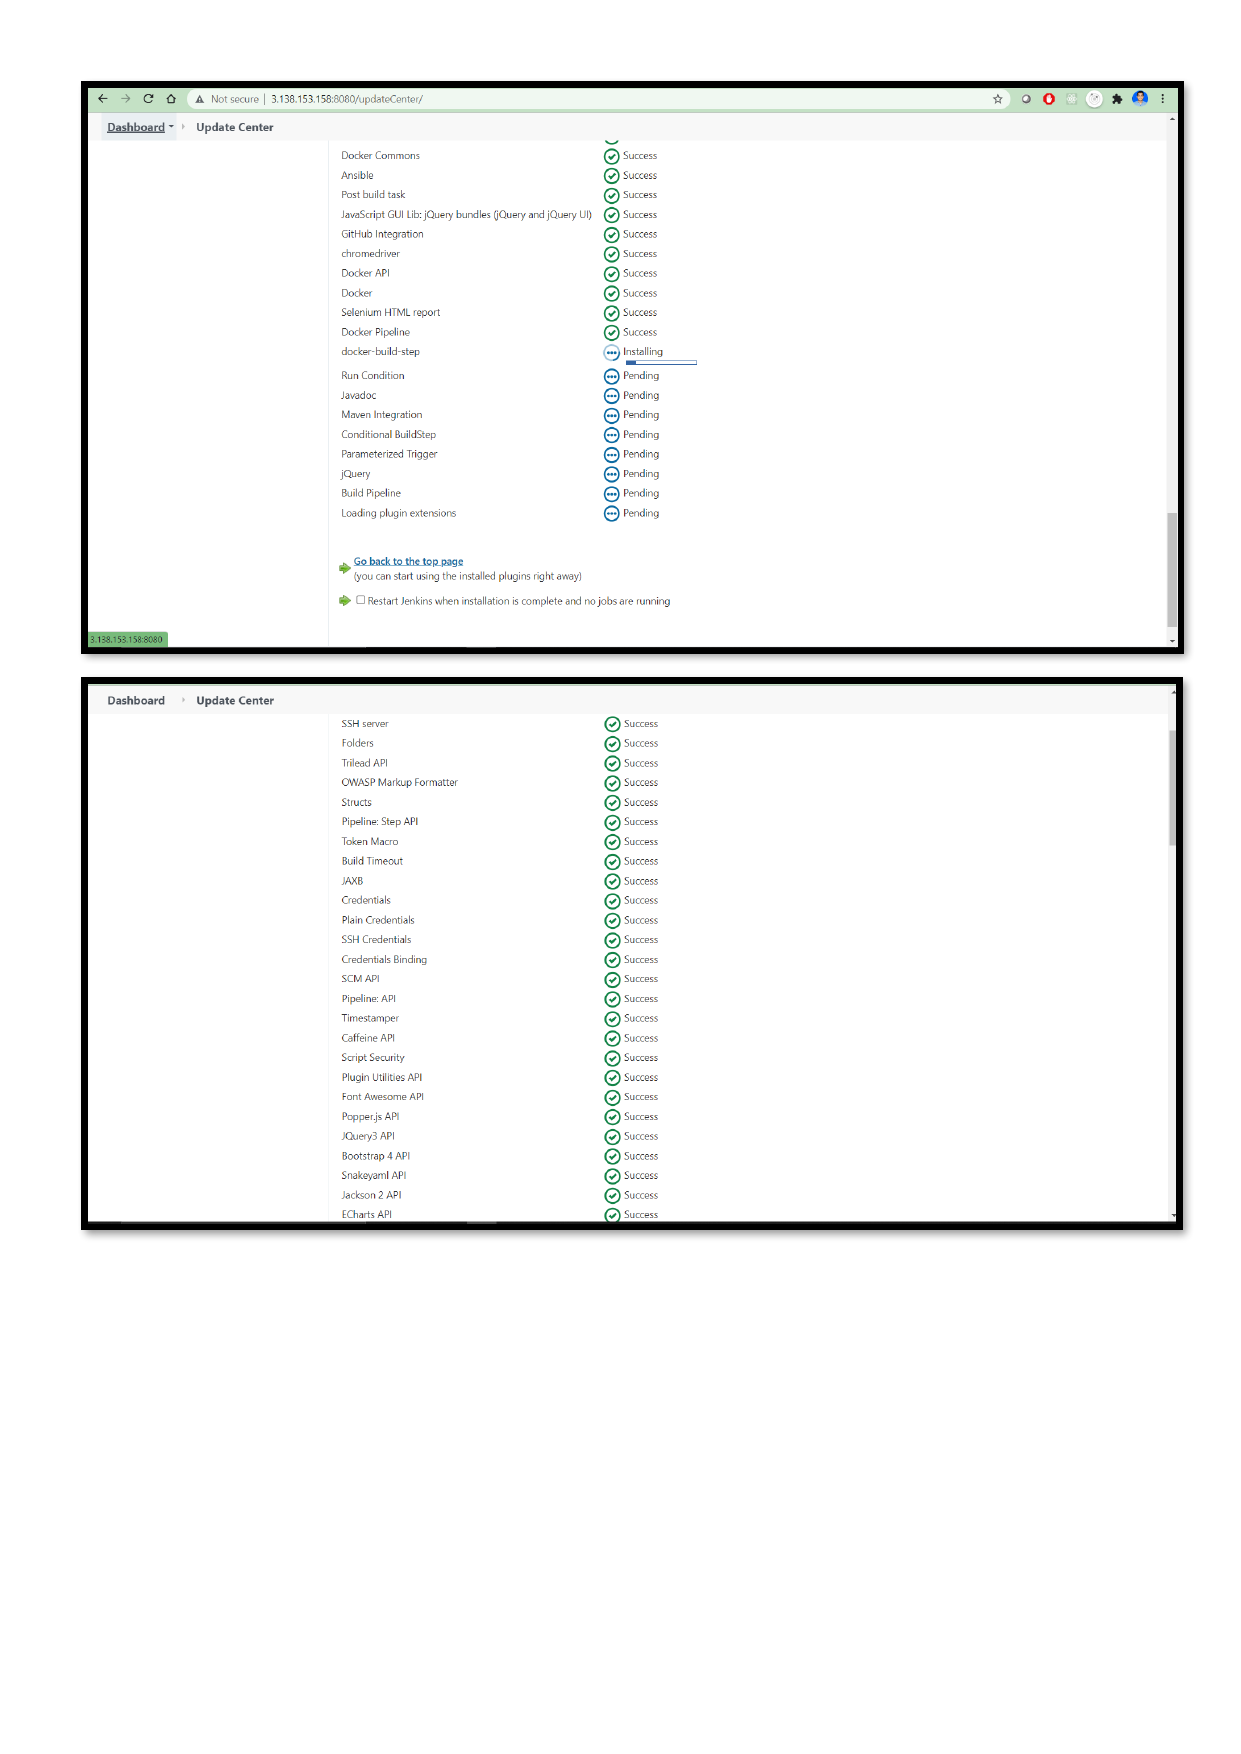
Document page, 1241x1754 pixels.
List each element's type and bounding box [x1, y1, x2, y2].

picture [88, 684, 1176, 1224]
picture [88, 88, 1178, 648]
